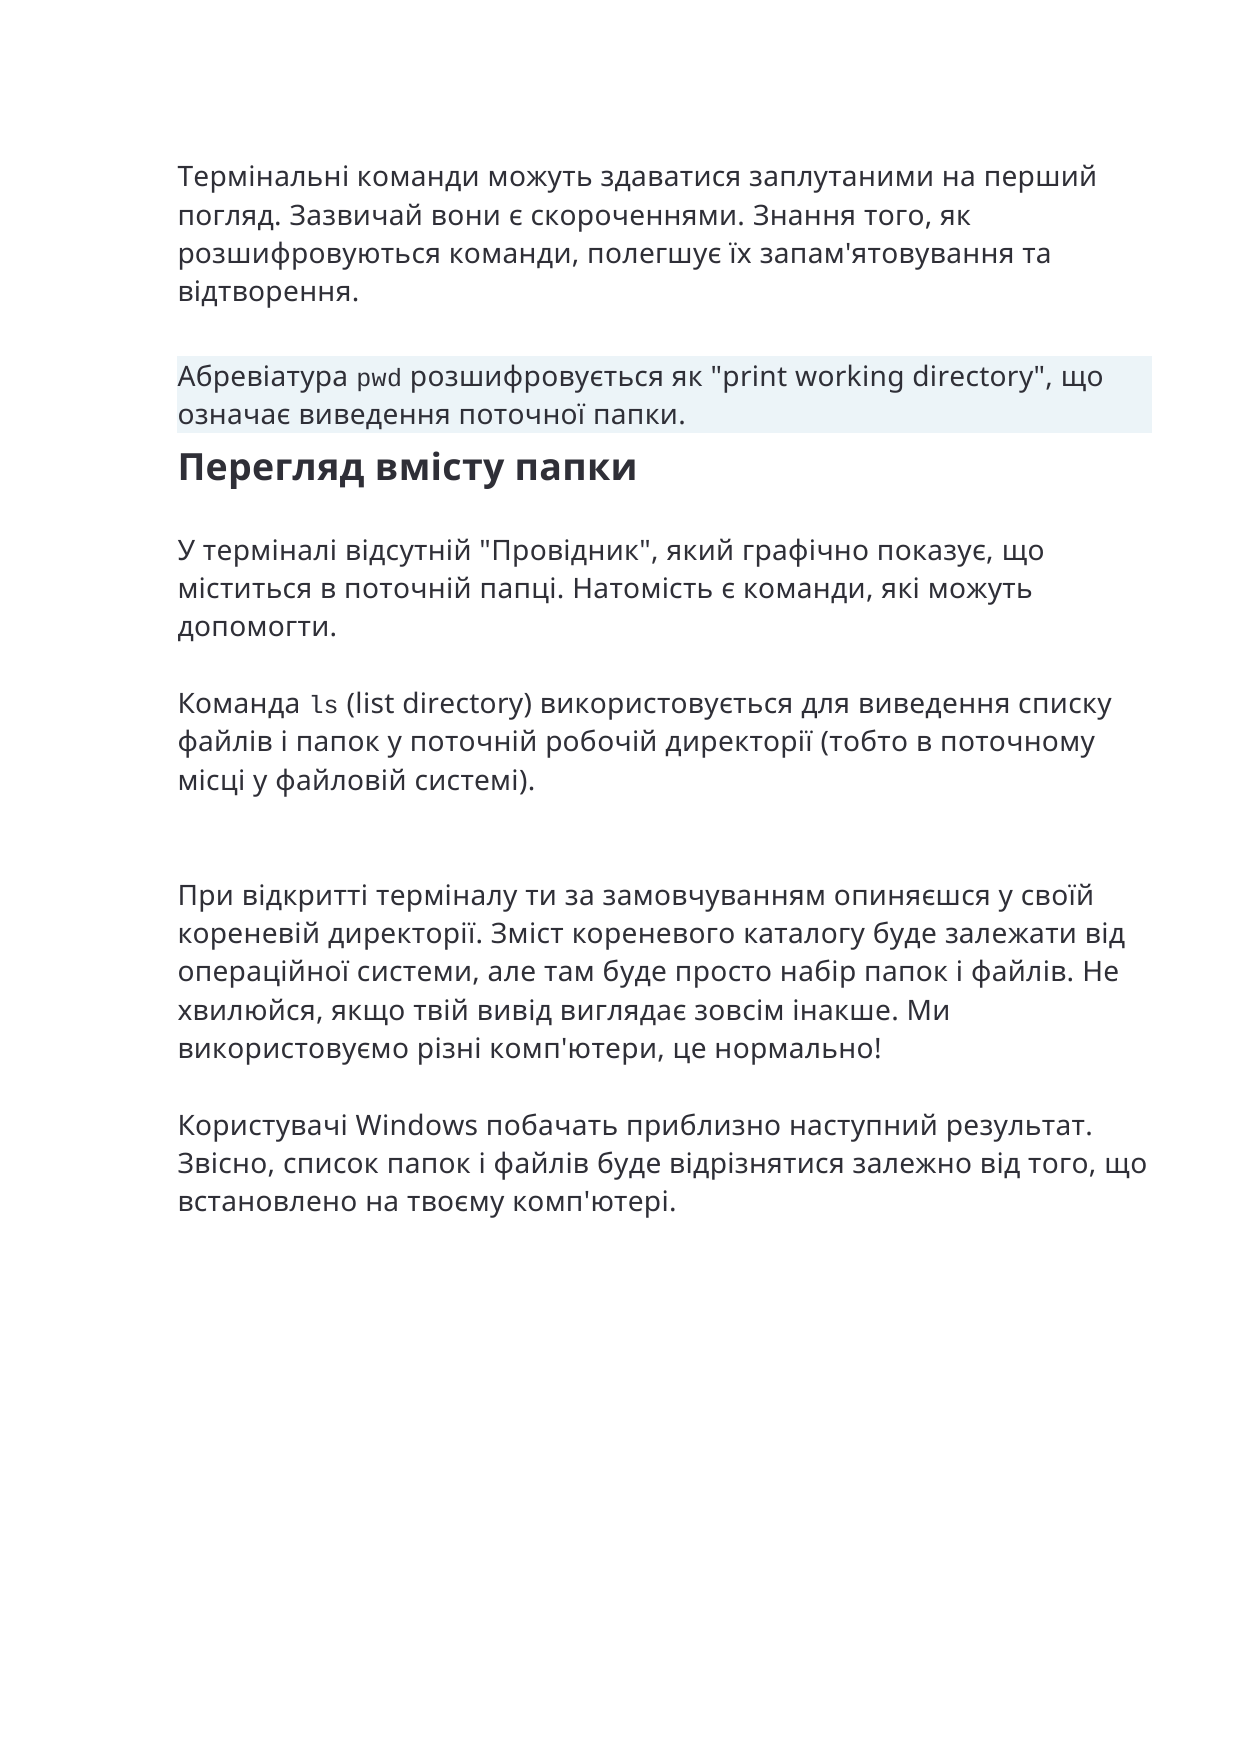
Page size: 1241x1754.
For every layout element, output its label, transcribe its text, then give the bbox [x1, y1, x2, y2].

text Абревіатура pwd розшифровується як "print working directory", що означає виведення поточної папки. [177, 356, 1152, 433]
text У терміналі відсутній "Провідник", який графічно показує, що міститься в поточній папці. Натомість є команди, які можуть допомогти. [177, 530, 1152, 645]
text При відкритті терміналу ти за замовчуванням опиняєшся у своїй кореневій директорії. Зміст кореневого каталогу буде залежати від операційної системи, але там буде просто набір папок і файлів. Не хвилюйся, якщо твій вивід виглядає зовсім інакше. Ми використовуємо різні комп'ютери, це нормально! [177, 875, 1152, 1066]
text Термінальні команди можуть здаватися заплутаними на перший погляд. Зазвичай вони є скороченнями. Знання того, як розшифровуються команди, полегшує їх запам'ятовування та відтворення. [177, 156, 1152, 310]
text Користувачі Windows побачать приблизно наступний результат. Звісно, список папок і файлів буде відрізнятися залежно від того, що встановлено на твоєму комп'ютері. [177, 1105, 1152, 1220]
text Команда ls (list directory) використовується для виведення списку файлів і папок у поточній робочій директорії (тобто в поточному місці у файловій системі). [177, 683, 1152, 798]
text Перегляд вмісту папки [177, 440, 1152, 491]
